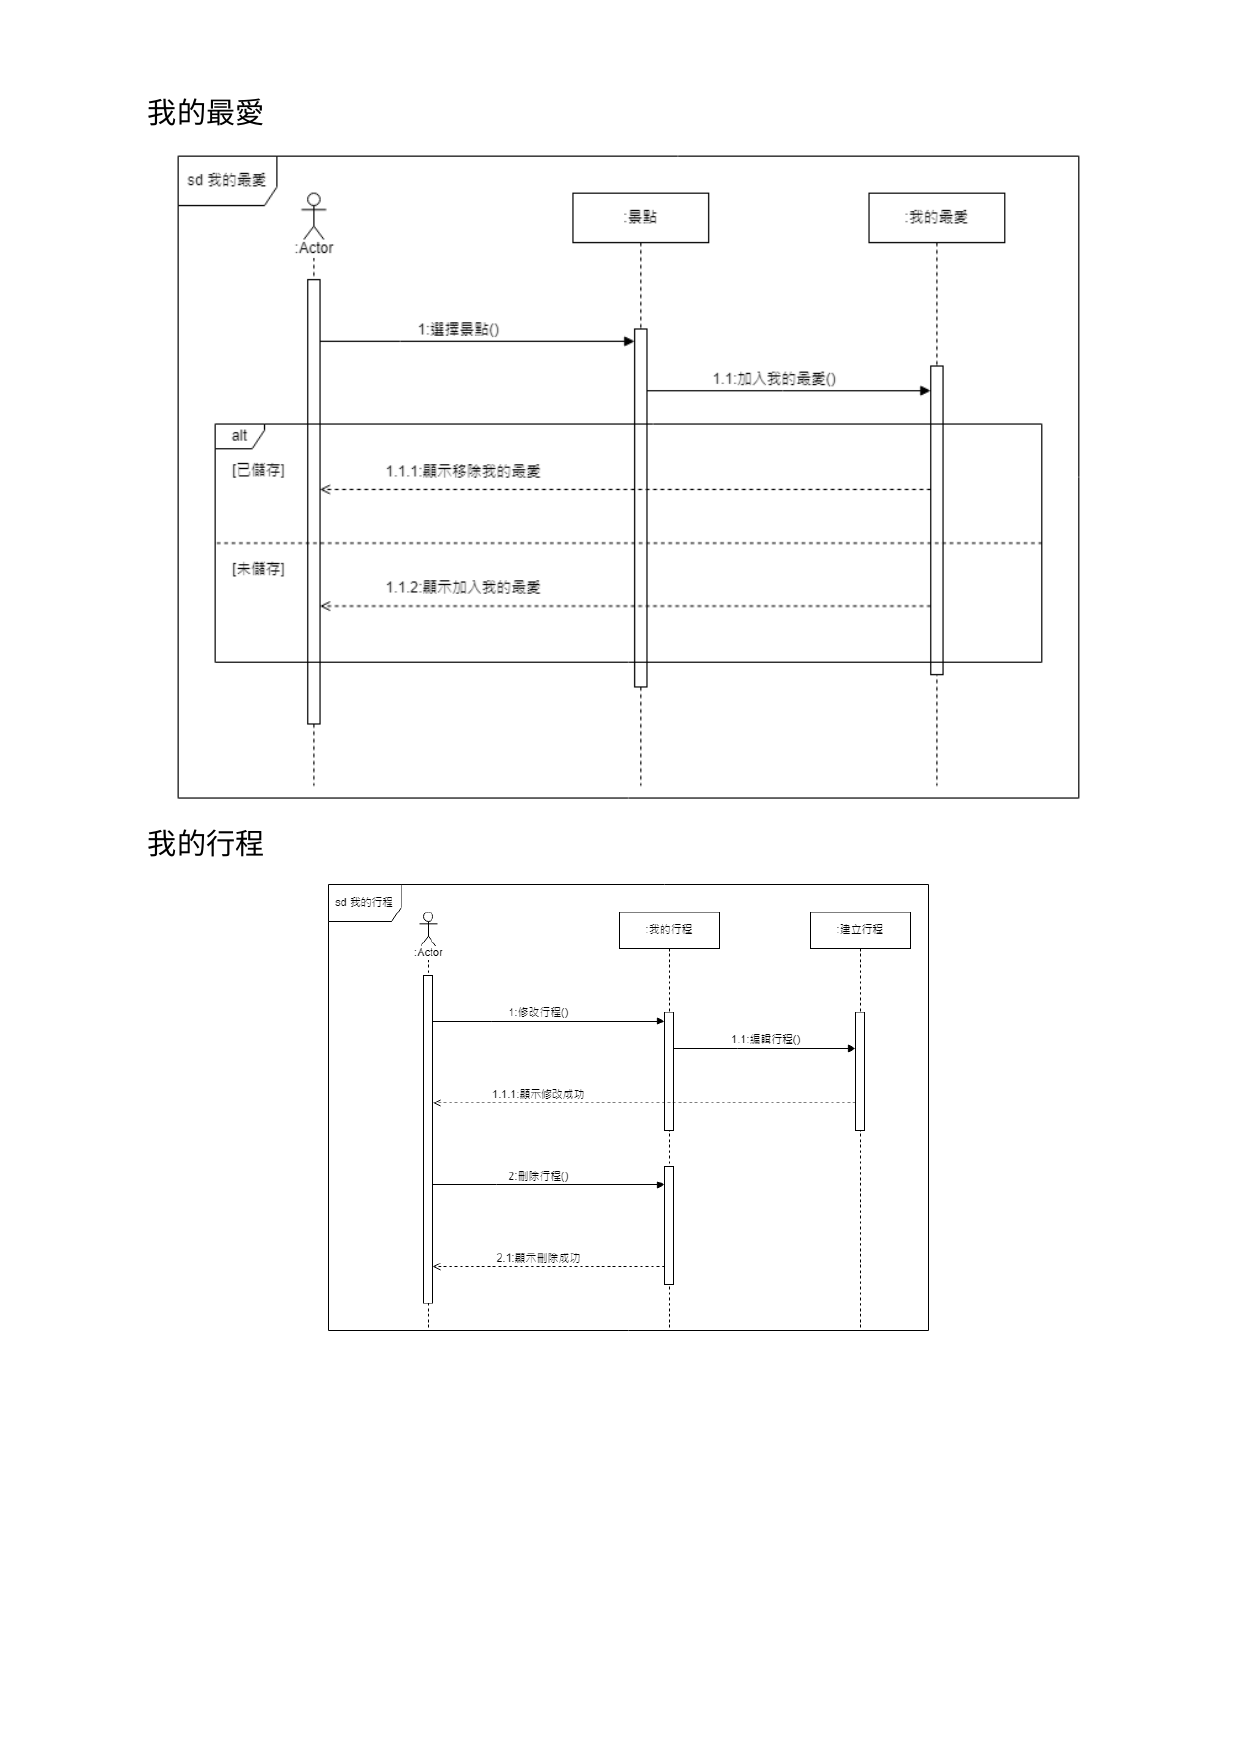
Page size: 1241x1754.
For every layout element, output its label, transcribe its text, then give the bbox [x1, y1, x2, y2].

text 我的最愛 [89, 89, 1152, 132]
picture [291, 862, 960, 1347]
text 我的行程 [89, 821, 1152, 863]
picture [153, 131, 1098, 821]
